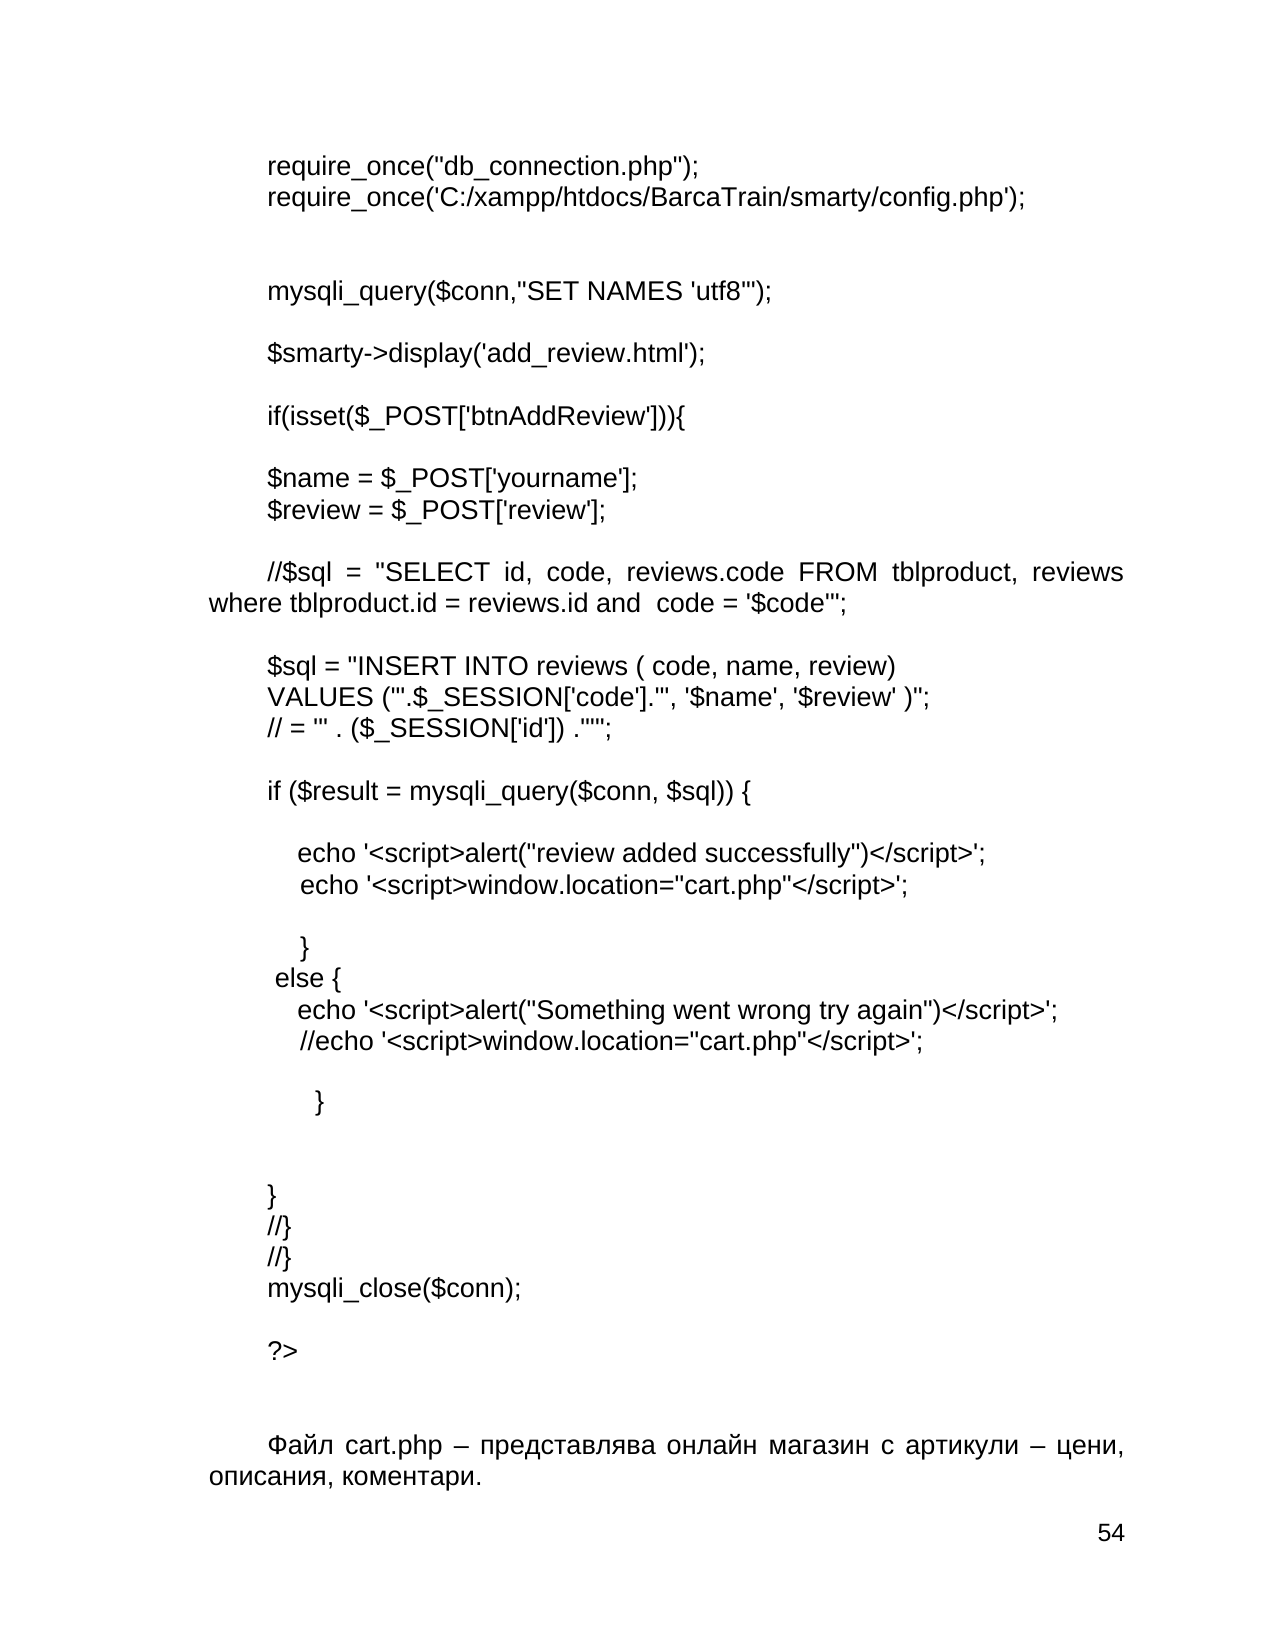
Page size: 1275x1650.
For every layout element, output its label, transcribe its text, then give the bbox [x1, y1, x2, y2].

text //} [208, 1241, 1125, 1272]
text require_once('C:/xampp/htdocs/BarcaTrain/smarty/config.php'); [208, 181, 1125, 212]
text } [208, 1179, 1125, 1210]
text // = '" . ($_SESSION['id']) ."'"; [208, 712, 1125, 744]
text //echo '<script>window.location="cart.php"</script>'; [208, 1025, 1125, 1056]
text $review = $_POST['review']; [208, 494, 1125, 525]
text echo '<script>window.location="cart.php"</script>'; [208, 869, 1125, 900]
text $name = $_POST['yourname']; [208, 462, 1125, 494]
text ?> [208, 1335, 1125, 1366]
text } [208, 1085, 1125, 1116]
text echo '<script>alert("review added successfully")</script>'; [208, 837, 1125, 869]
text $sql = "INSERT INTO reviews ( code, name, review) [208, 650, 1125, 681]
text echo '<script>alert("Something went wrong try again")</script>'; [208, 994, 1125, 1025]
text mysqli_close($conn); [208, 1272, 1125, 1304]
text else { [208, 962, 1125, 994]
text } [208, 931, 1125, 962]
text //} [208, 1210, 1125, 1241]
text if(isset($_POST['btnAddReview'])){ [208, 400, 1125, 431]
text $smarty->display('add_review.html'); [208, 337, 1125, 369]
text require_once("db_connection.php"); [208, 150, 1125, 181]
text if ($result = mysqli_query($conn, $sql)) { [208, 775, 1125, 806]
text mysqli_query($conn,"SET NAMES 'utf8'"); [208, 275, 1125, 306]
text VALUES ('".$_SESSION['code']."', '$name', '$review' )"; [208, 681, 1125, 712]
text Файл cart.php – представлява онлайн магазин с артикули – цени, описания, коментари. [208, 1429, 1125, 1491]
text //$sql = "SELECT id, code, reviews.code FROM tblproduct, reviews where tblproduct.id = reviews.id and code = '$code'"; [208, 556, 1125, 619]
